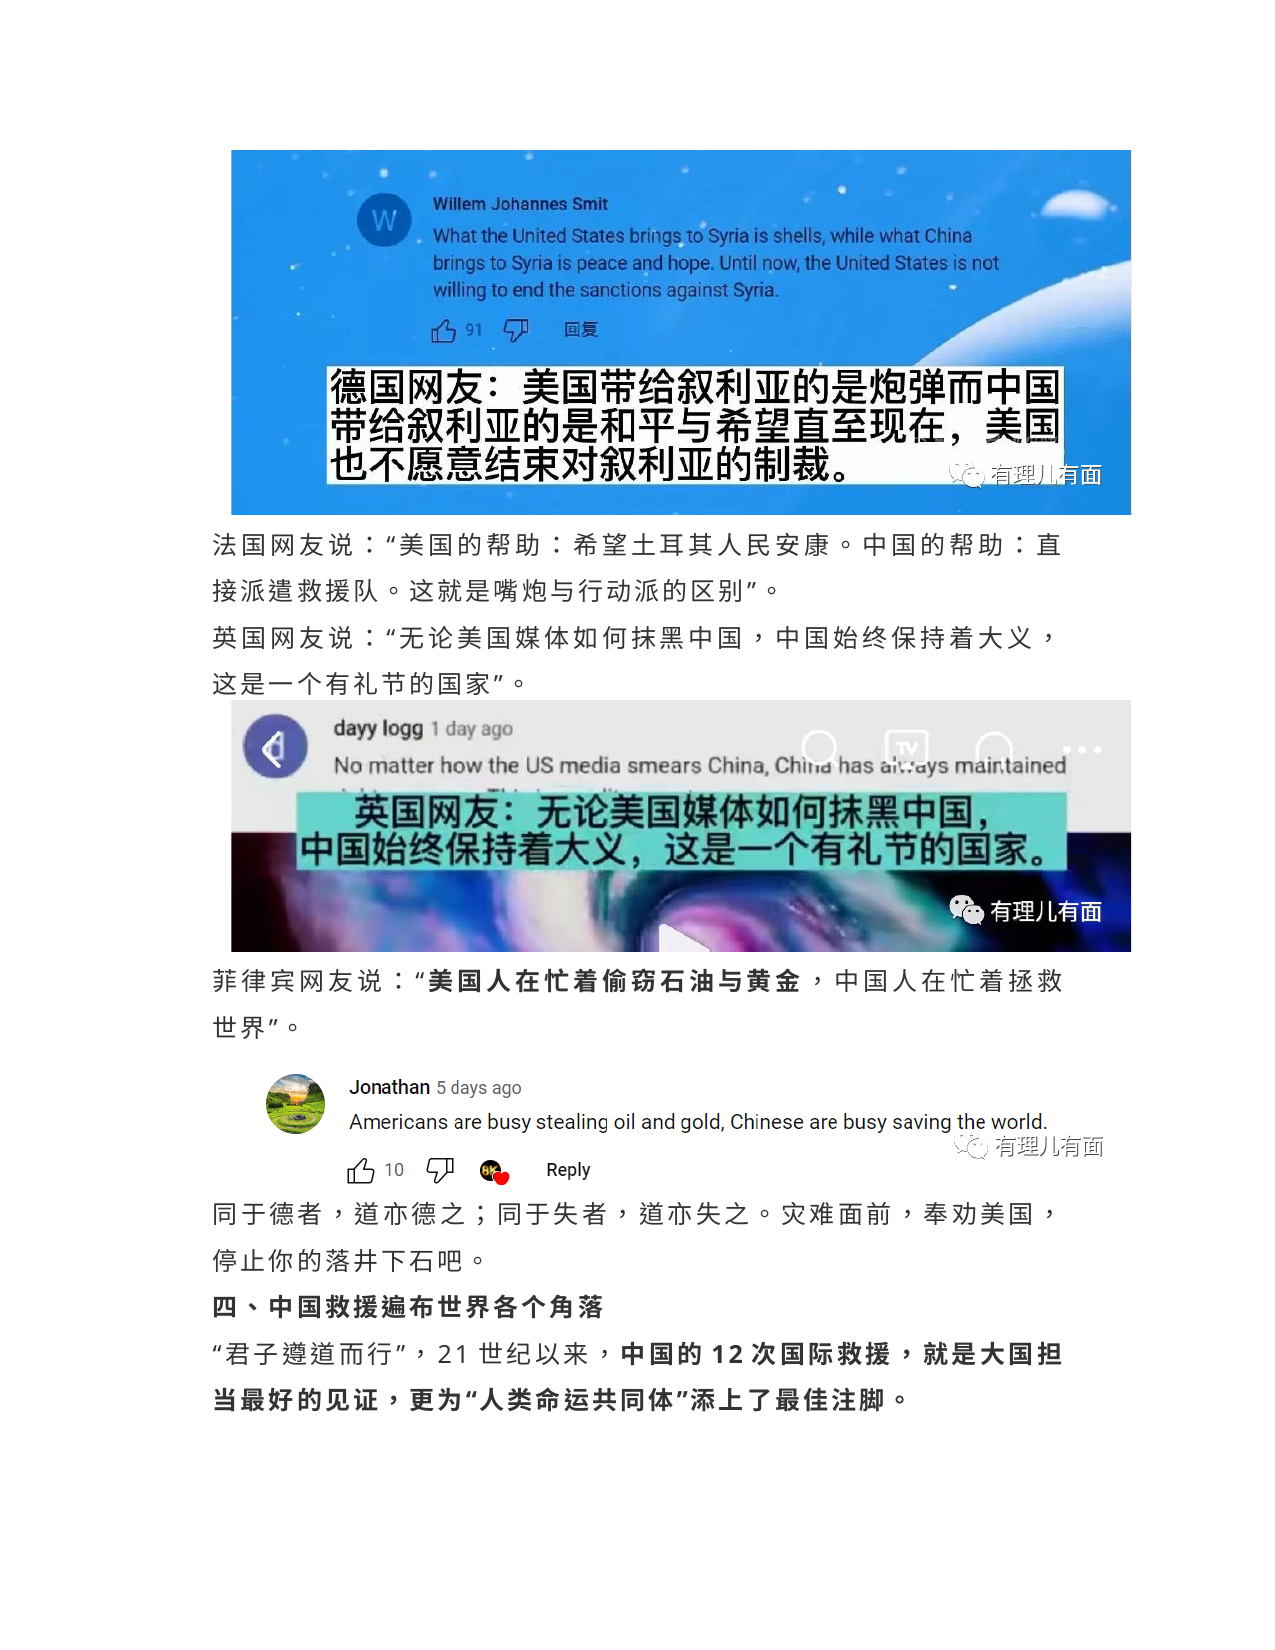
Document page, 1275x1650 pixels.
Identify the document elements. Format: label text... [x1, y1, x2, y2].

text “君子遵道而行”，21世纪以来，中国的12次国际救援，就是大国担当最好的见证，更为“人类命运共同体”添上了最佳注脚。 [212, 1324, 1062, 1417]
text 同于德者，道亦德之；同于失者，道亦失之。灾难面前，奉劝美国，停止你的落井下石吧。 [212, 1184, 1062, 1277]
text 法国网友说：“美国的帮助：希望土耳其人民安康。中国的帮助：直接派遣救援队。这就是嘴炮与行动派的区别”。 [212, 515, 1062, 608]
picture [231, 150, 1132, 515]
picture [231, 1044, 1132, 1185]
picture [231, 700, 1132, 952]
text 英国网友说：“无论美国媒体如何抹黑中国，中国始终保持着大义，这是一个有礼节的国家”。 [212, 608, 1062, 701]
text 菲律宾网友说：“美国人在忙着偷窃石油与黄金，中国人在忙着拯救世界”。 [212, 952, 1062, 1044]
text 四、中国救援遍布世界各个角落 [212, 1277, 1062, 1324]
